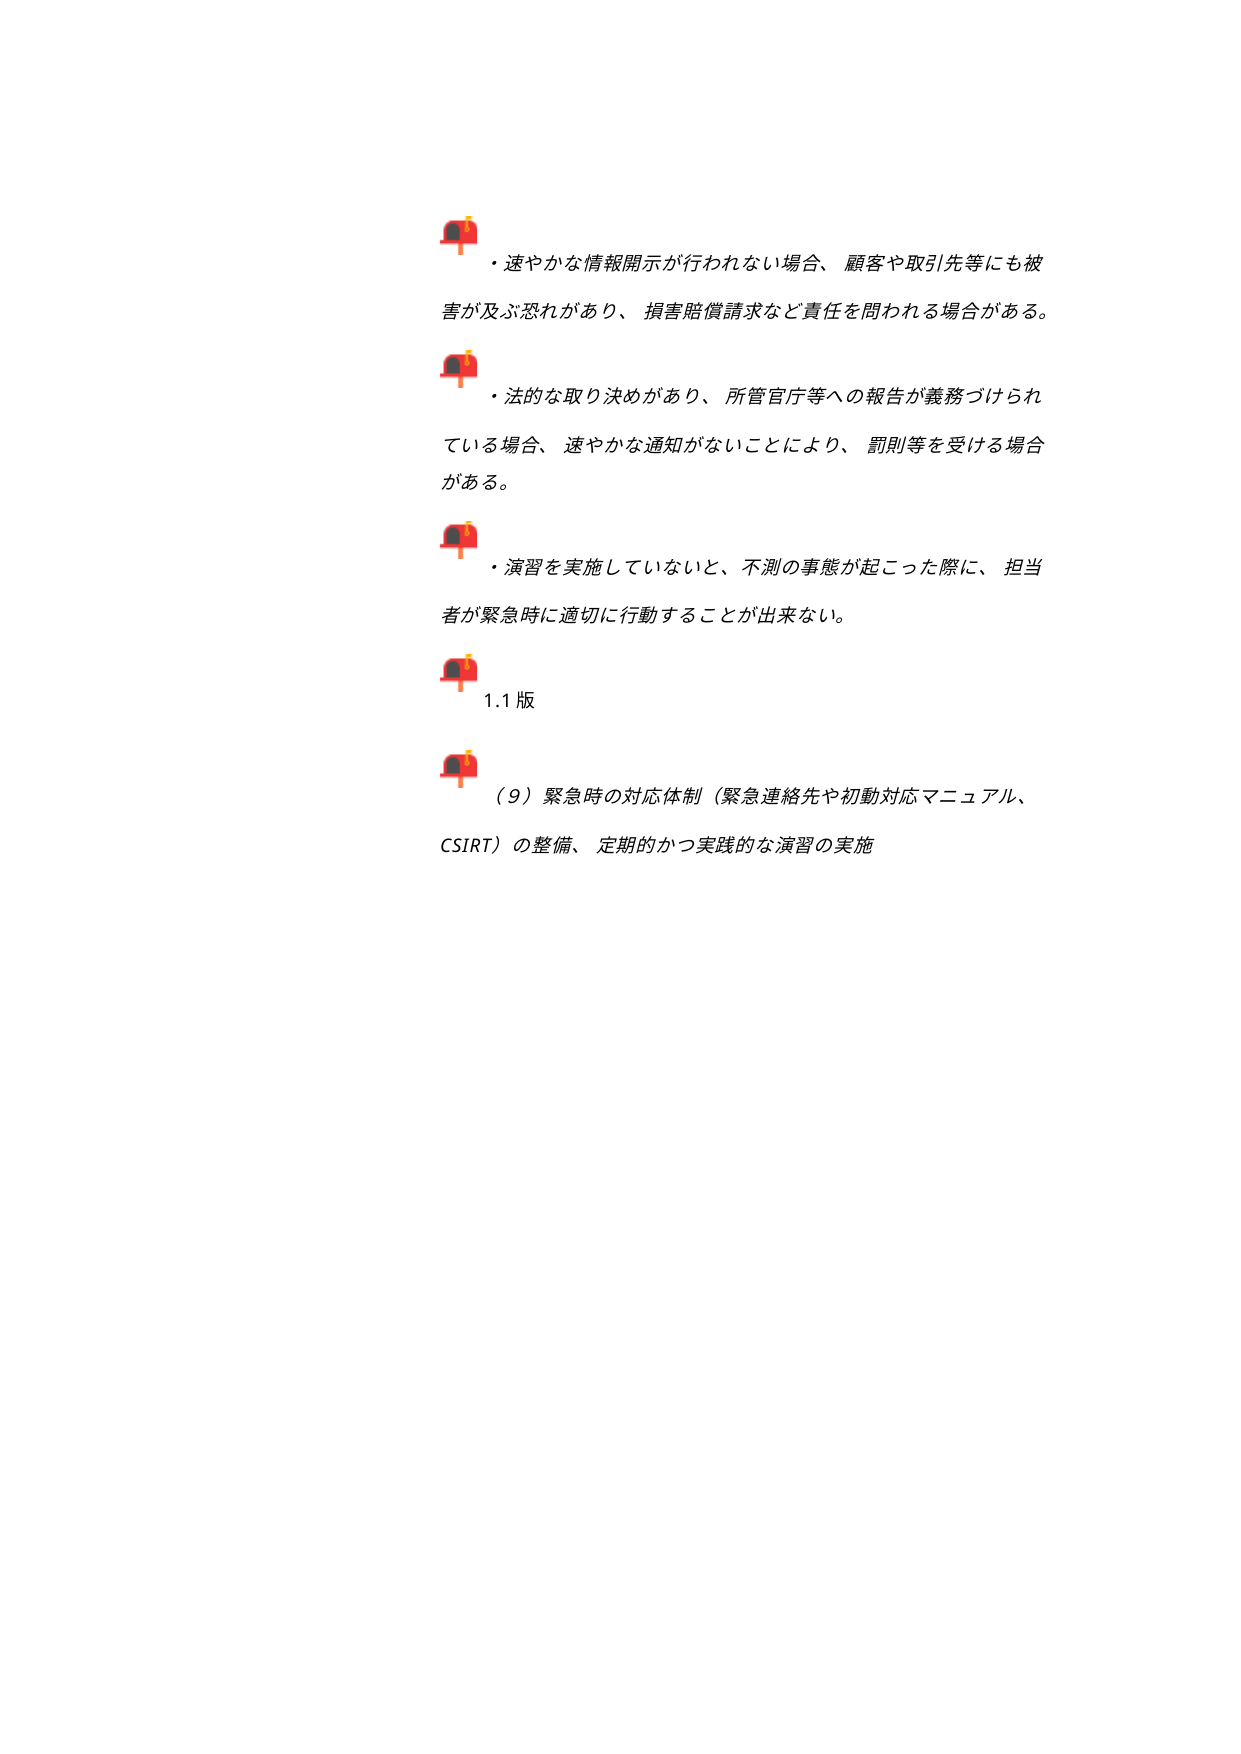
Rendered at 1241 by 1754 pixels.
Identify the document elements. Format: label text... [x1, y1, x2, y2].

text ・速やかな情報開示が行われない場合、 顧客や取引先等にも被害が及ぶ恐れがあり、 損害賠償請求など責任を問われる場合がある。 [440, 217, 1063, 329]
picture [439, 750, 478, 788]
text （９）緊急時の対応体制（緊急連絡先や初動対応マニュアル、 CSIRT）の整備、 定期的かつ実践的な演習の実施 [440, 750, 1063, 863]
picture [439, 521, 478, 559]
text ・演習を実施していないと、不測の事態が起こった際に、 担当者が緊急時に適切に行動することが出来ない。 [440, 521, 1063, 633]
picture [439, 654, 478, 692]
text 1.1版 [440, 654, 1063, 729]
picture [439, 216, 478, 255]
text ・法的な取り決めがあり、 所管官庁等への報告が義務づけられている場合、 速やかな通知がないことにより、 罰則等を受ける場合がある。 [440, 350, 1063, 500]
picture [439, 350, 478, 388]
